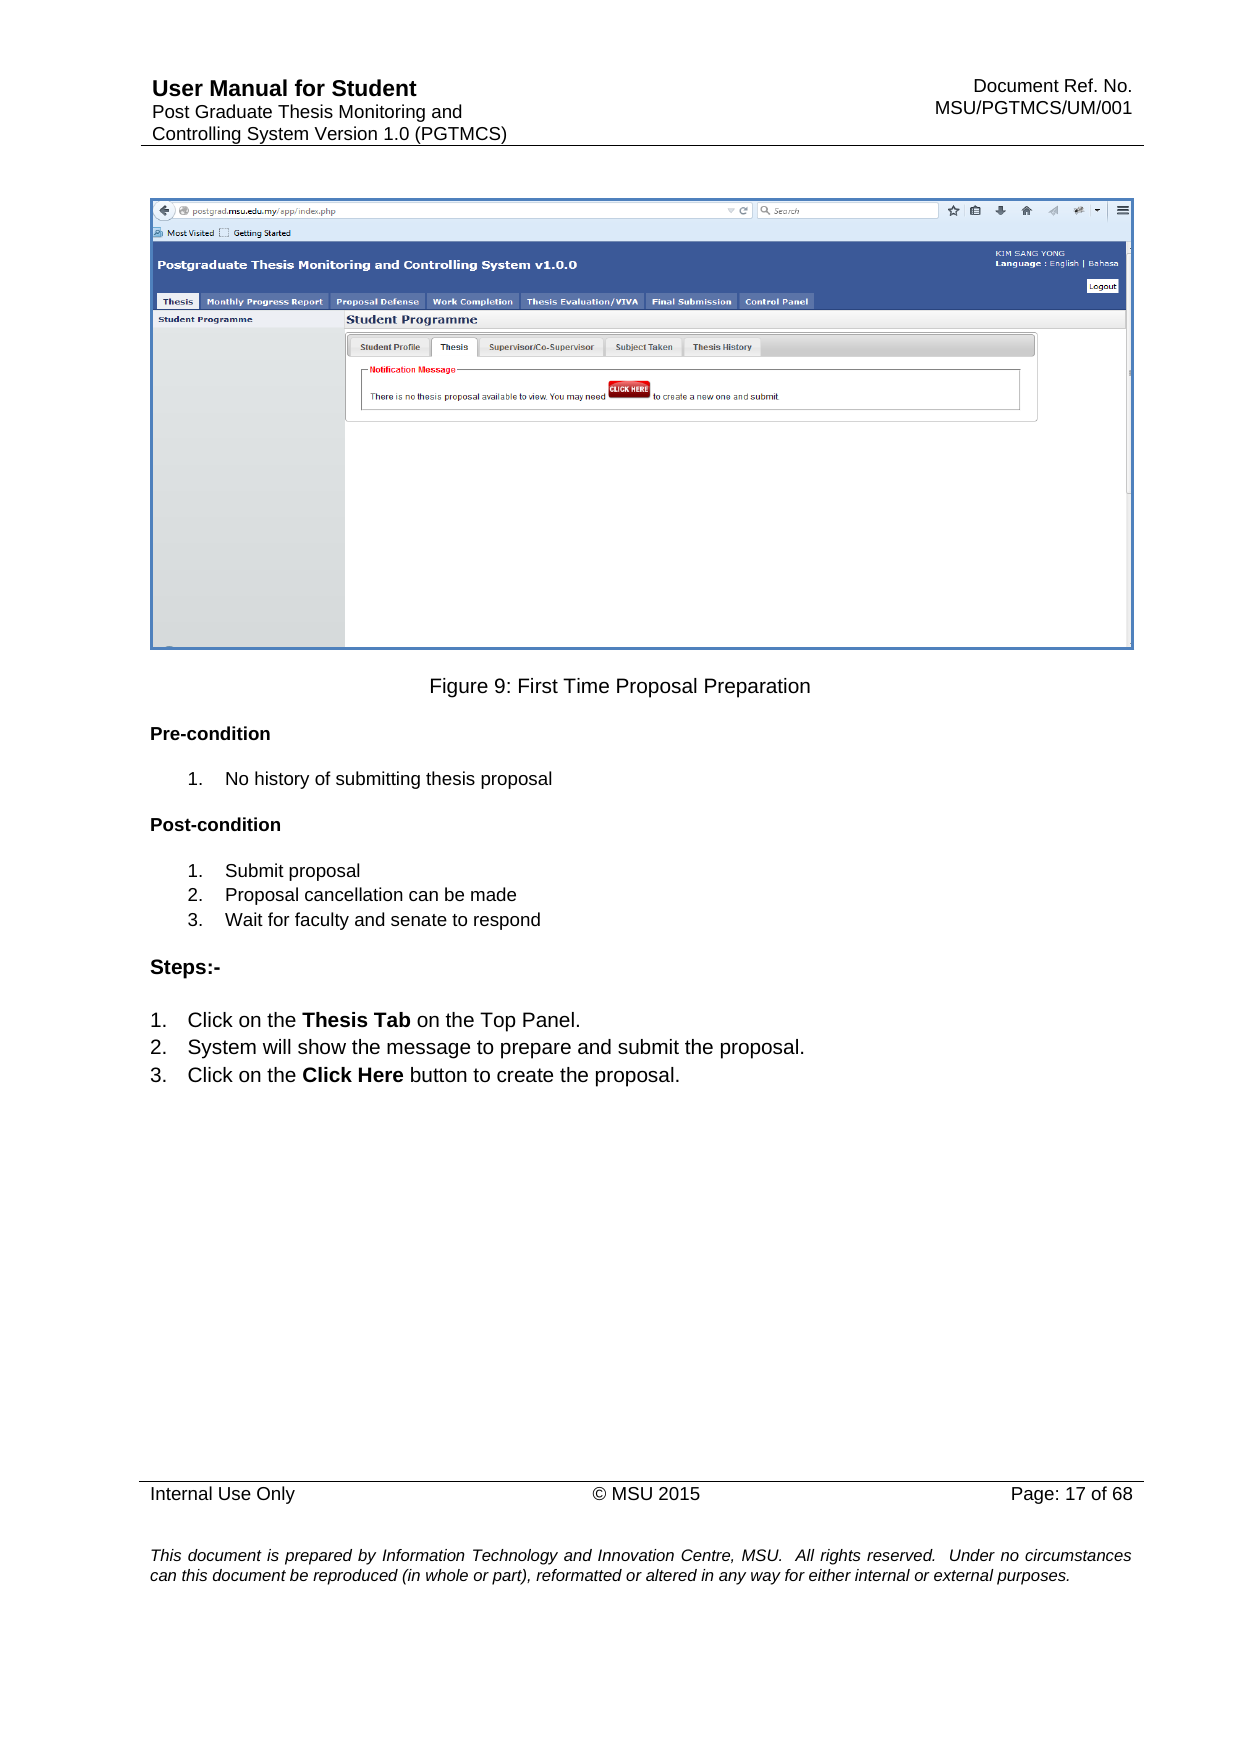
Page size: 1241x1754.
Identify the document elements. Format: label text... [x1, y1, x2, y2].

list Click on the Thesis Tab on the Top Panel. [150, 1008, 1090, 1032]
list Wait for faculty and senate to respond [187, 909, 1090, 931]
list Proposal cancellation can be made [187, 884, 1090, 906]
list No history of submitting thesis proposal [187, 768, 1090, 790]
text Figure 9: First Time Proposal Preparation [150, 674, 1090, 698]
list System will show the message to prepare and submit the proposal. [150, 1035, 1090, 1059]
list Submit proposal [187, 859, 1090, 881]
text Steps:- [150, 954, 1090, 978]
text Post-condition [150, 814, 1090, 835]
text Pre-condition [150, 722, 1090, 744]
picture [153, 201, 1131, 647]
list Click on the Click Here button to create the proposal. [150, 1063, 1090, 1087]
